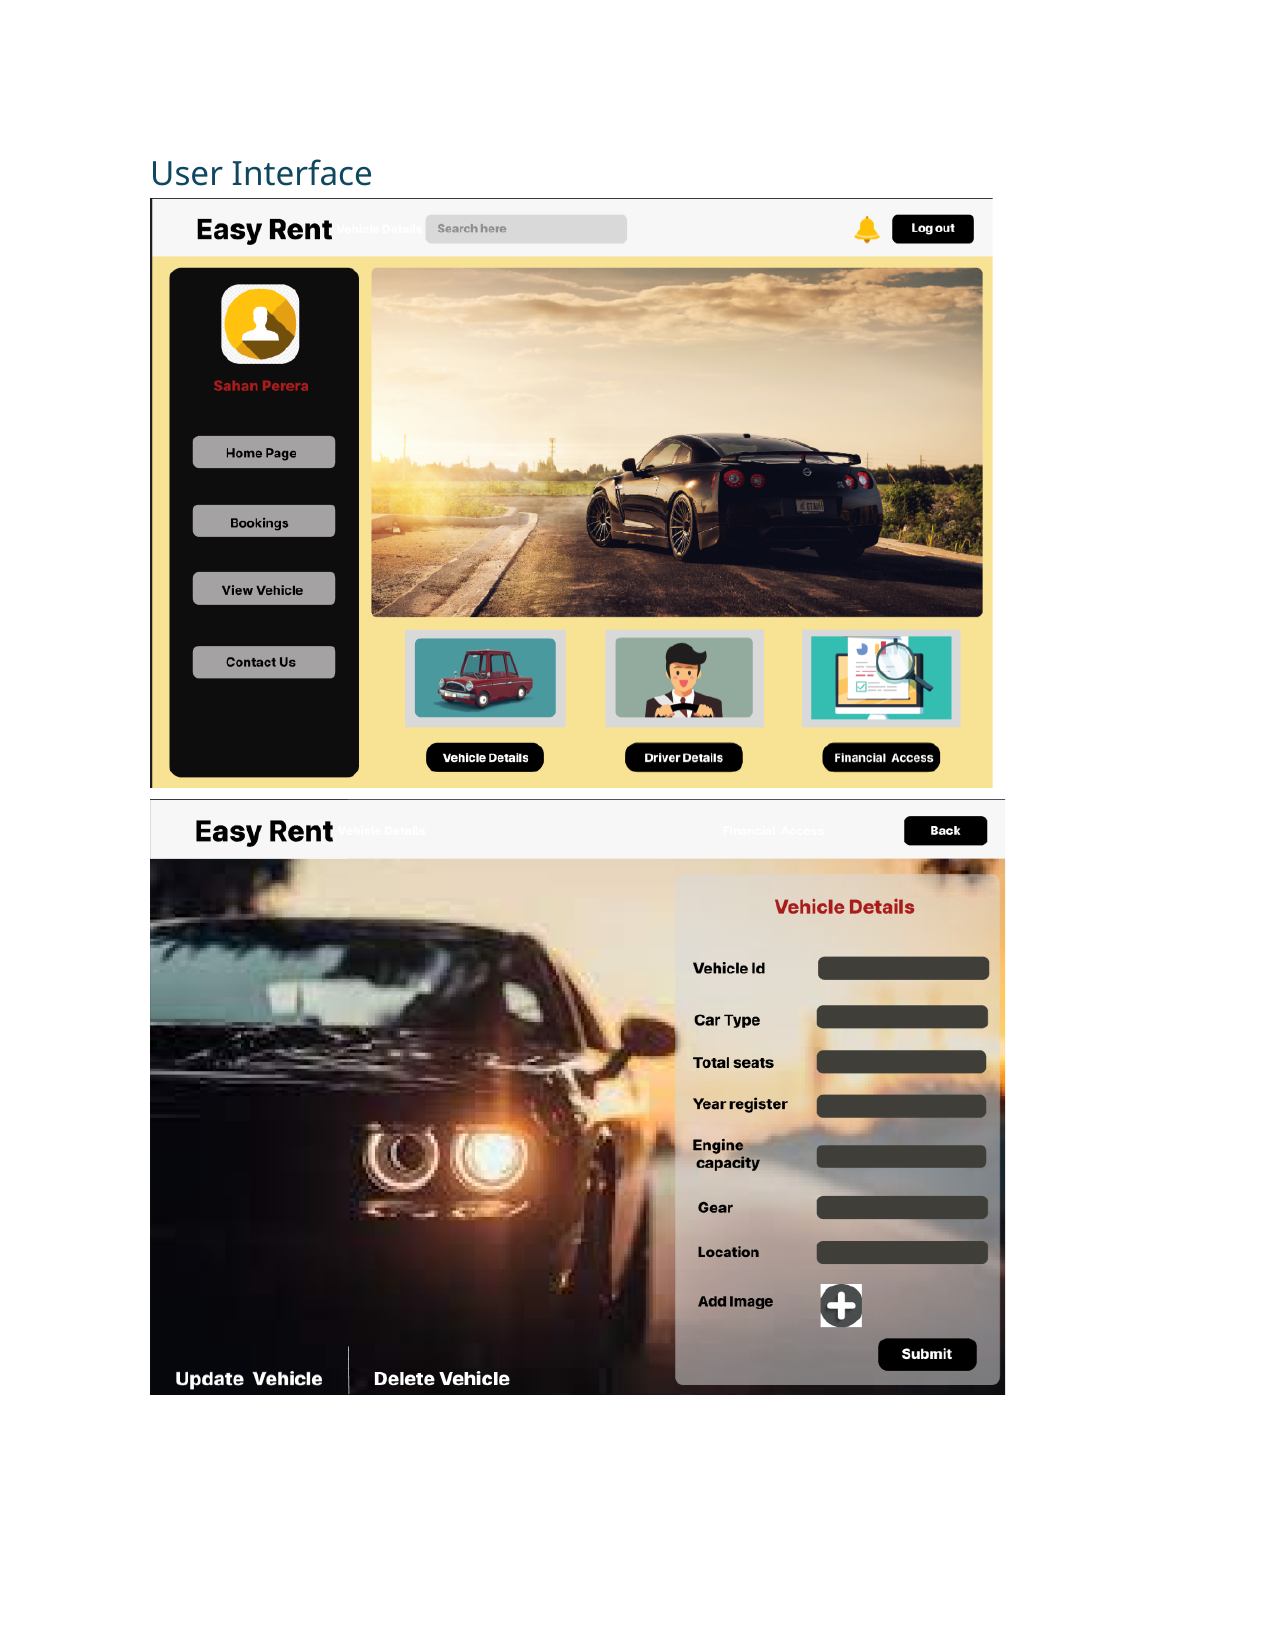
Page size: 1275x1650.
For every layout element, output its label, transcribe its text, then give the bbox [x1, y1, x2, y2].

picture [150, 799, 1005, 1395]
picture [150, 198, 993, 788]
